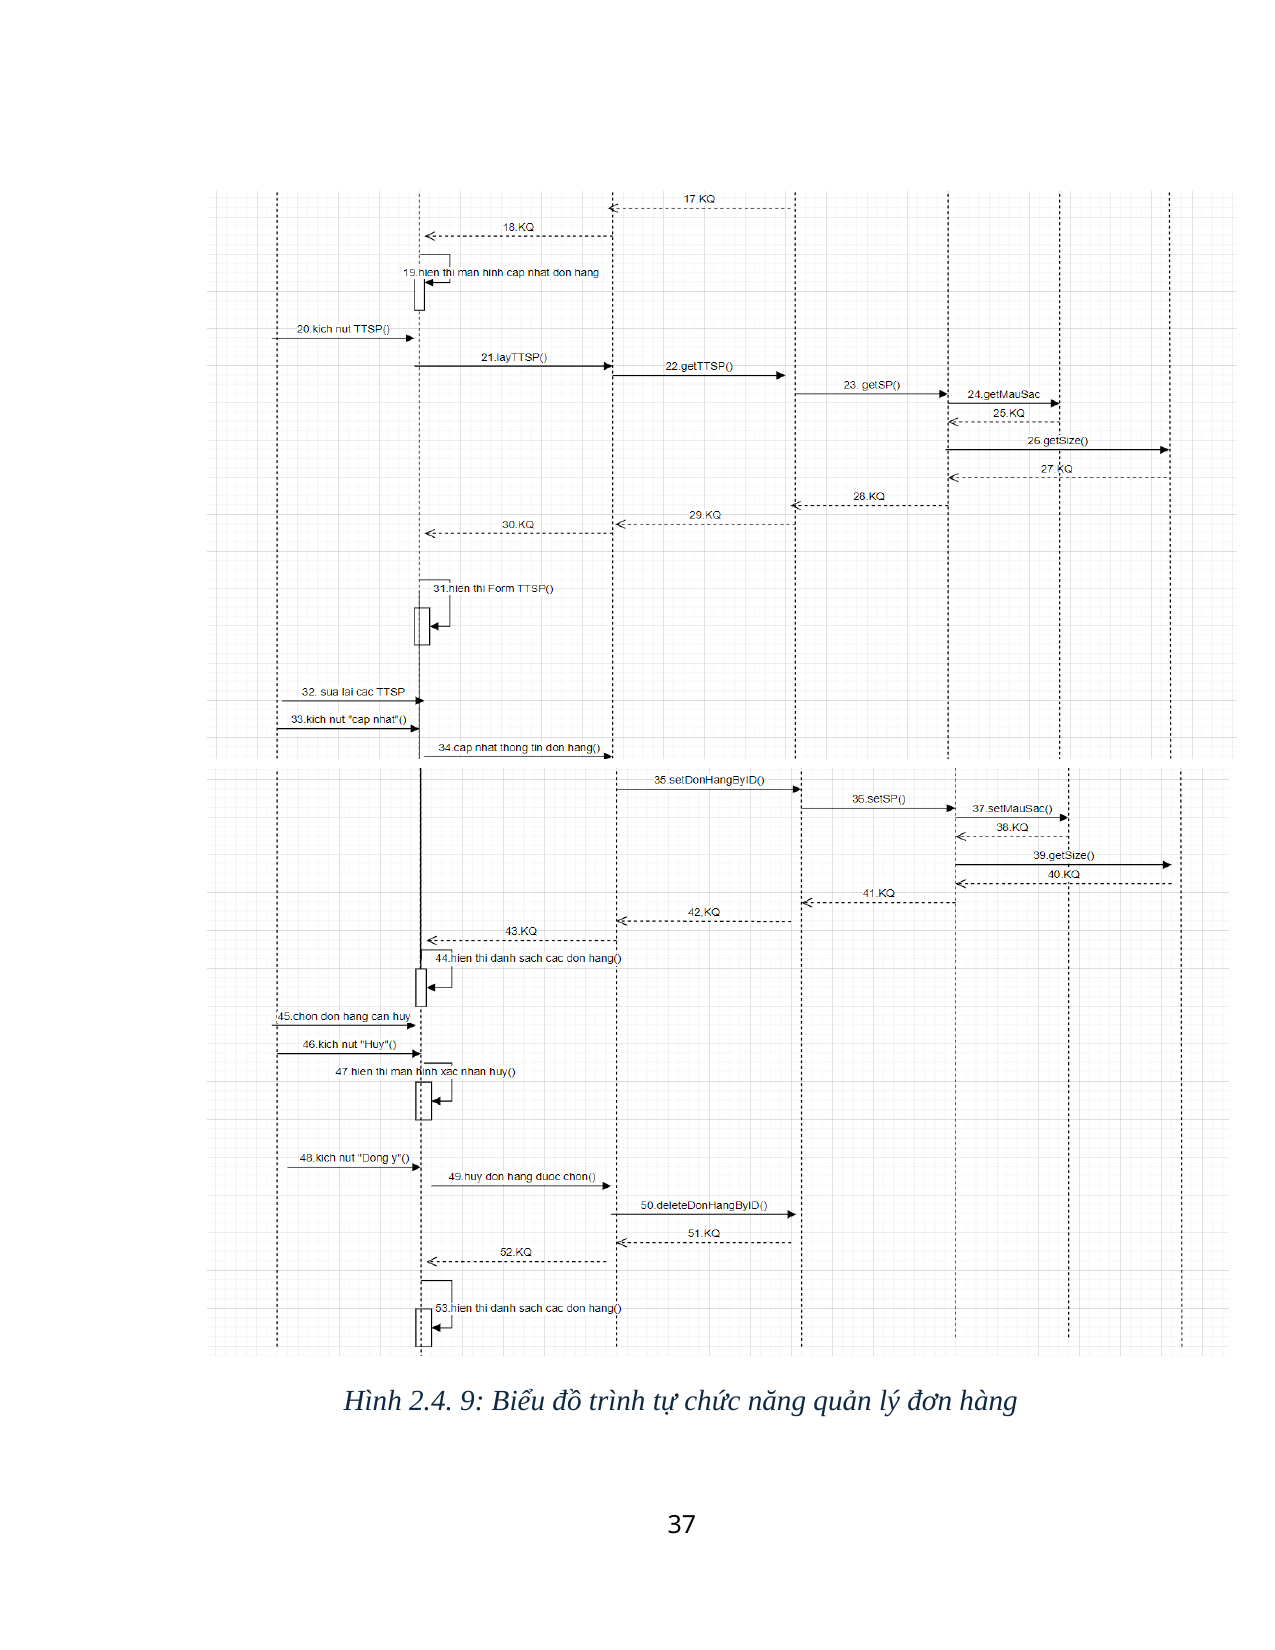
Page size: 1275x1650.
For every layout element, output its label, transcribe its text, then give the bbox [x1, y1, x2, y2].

text Hình 2.4. 9: Biểu đồ trình tự chức năng quản lý đơn hàng [207, 1383, 1157, 1416]
picture [206, 768, 1229, 1356]
picture [206, 191, 1237, 759]
